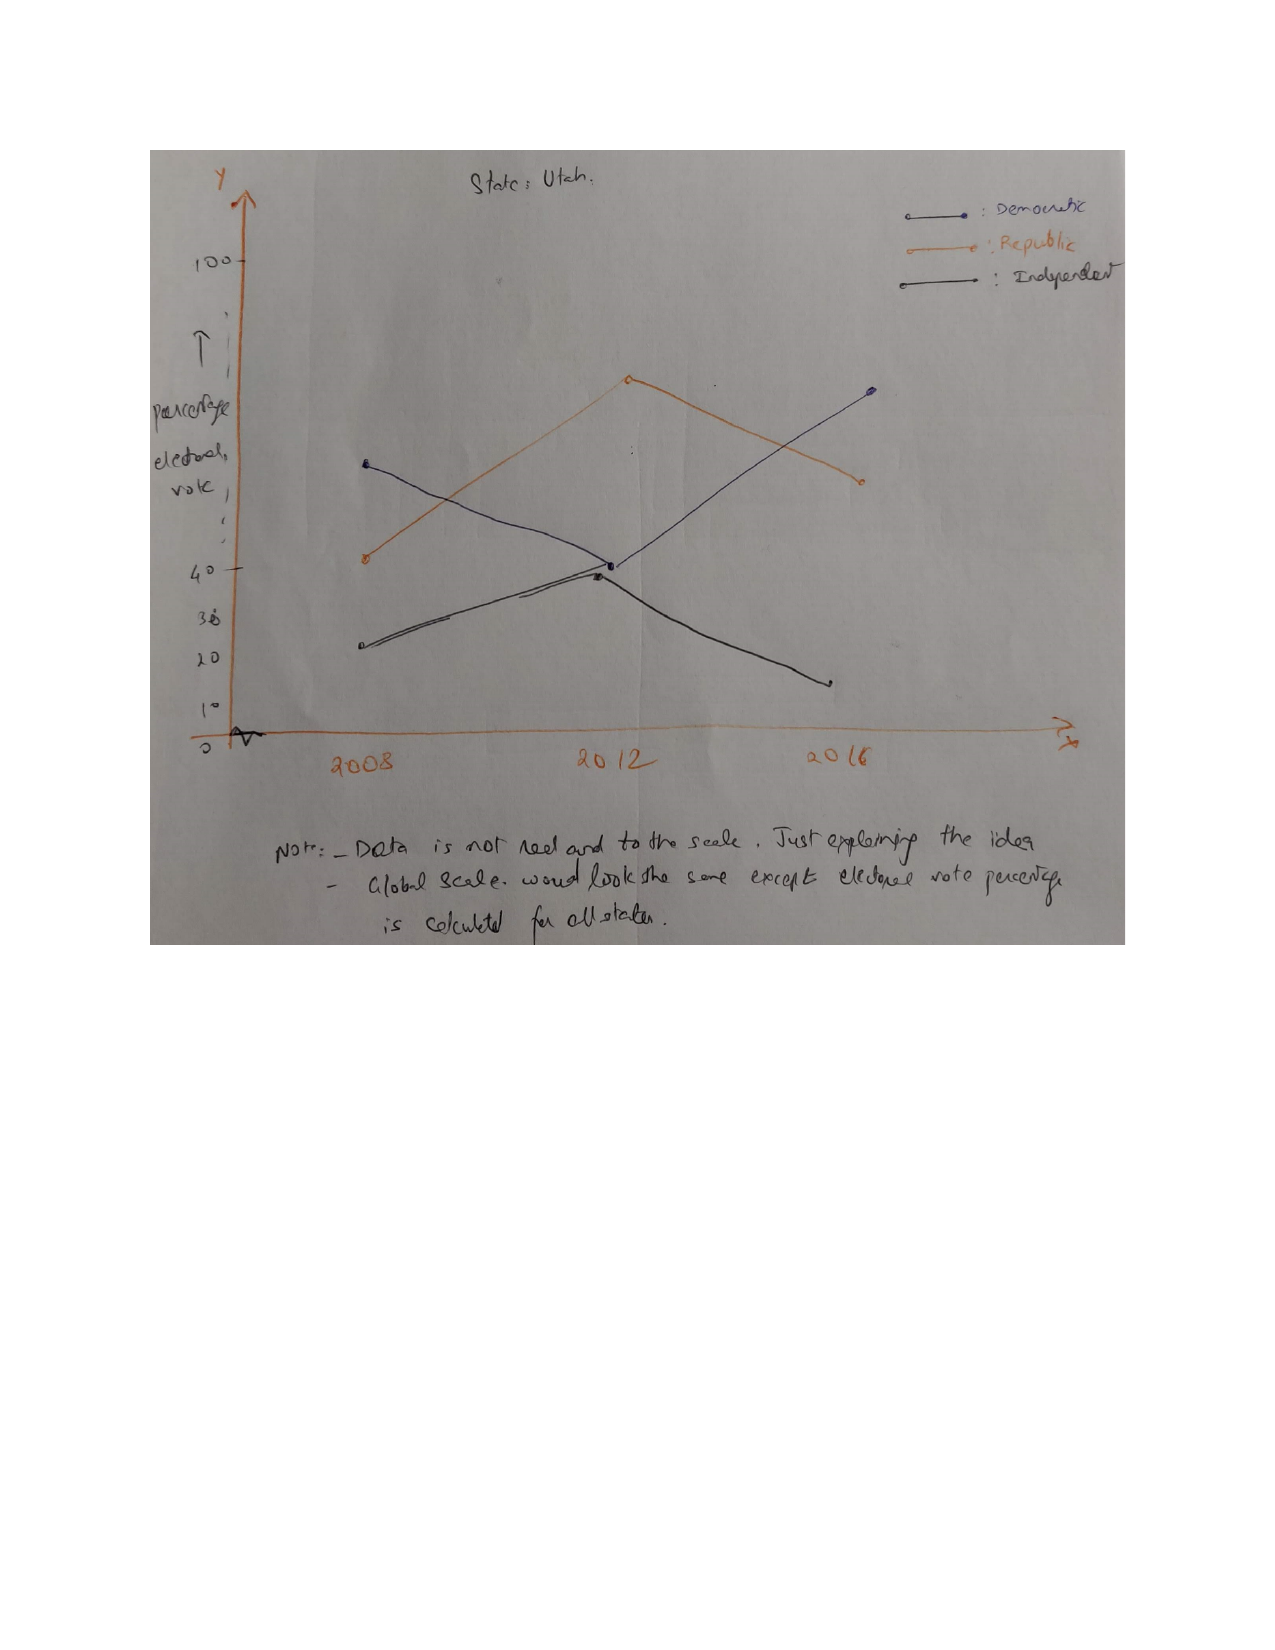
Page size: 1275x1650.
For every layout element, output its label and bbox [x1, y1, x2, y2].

picture [150, 150, 1125, 945]
